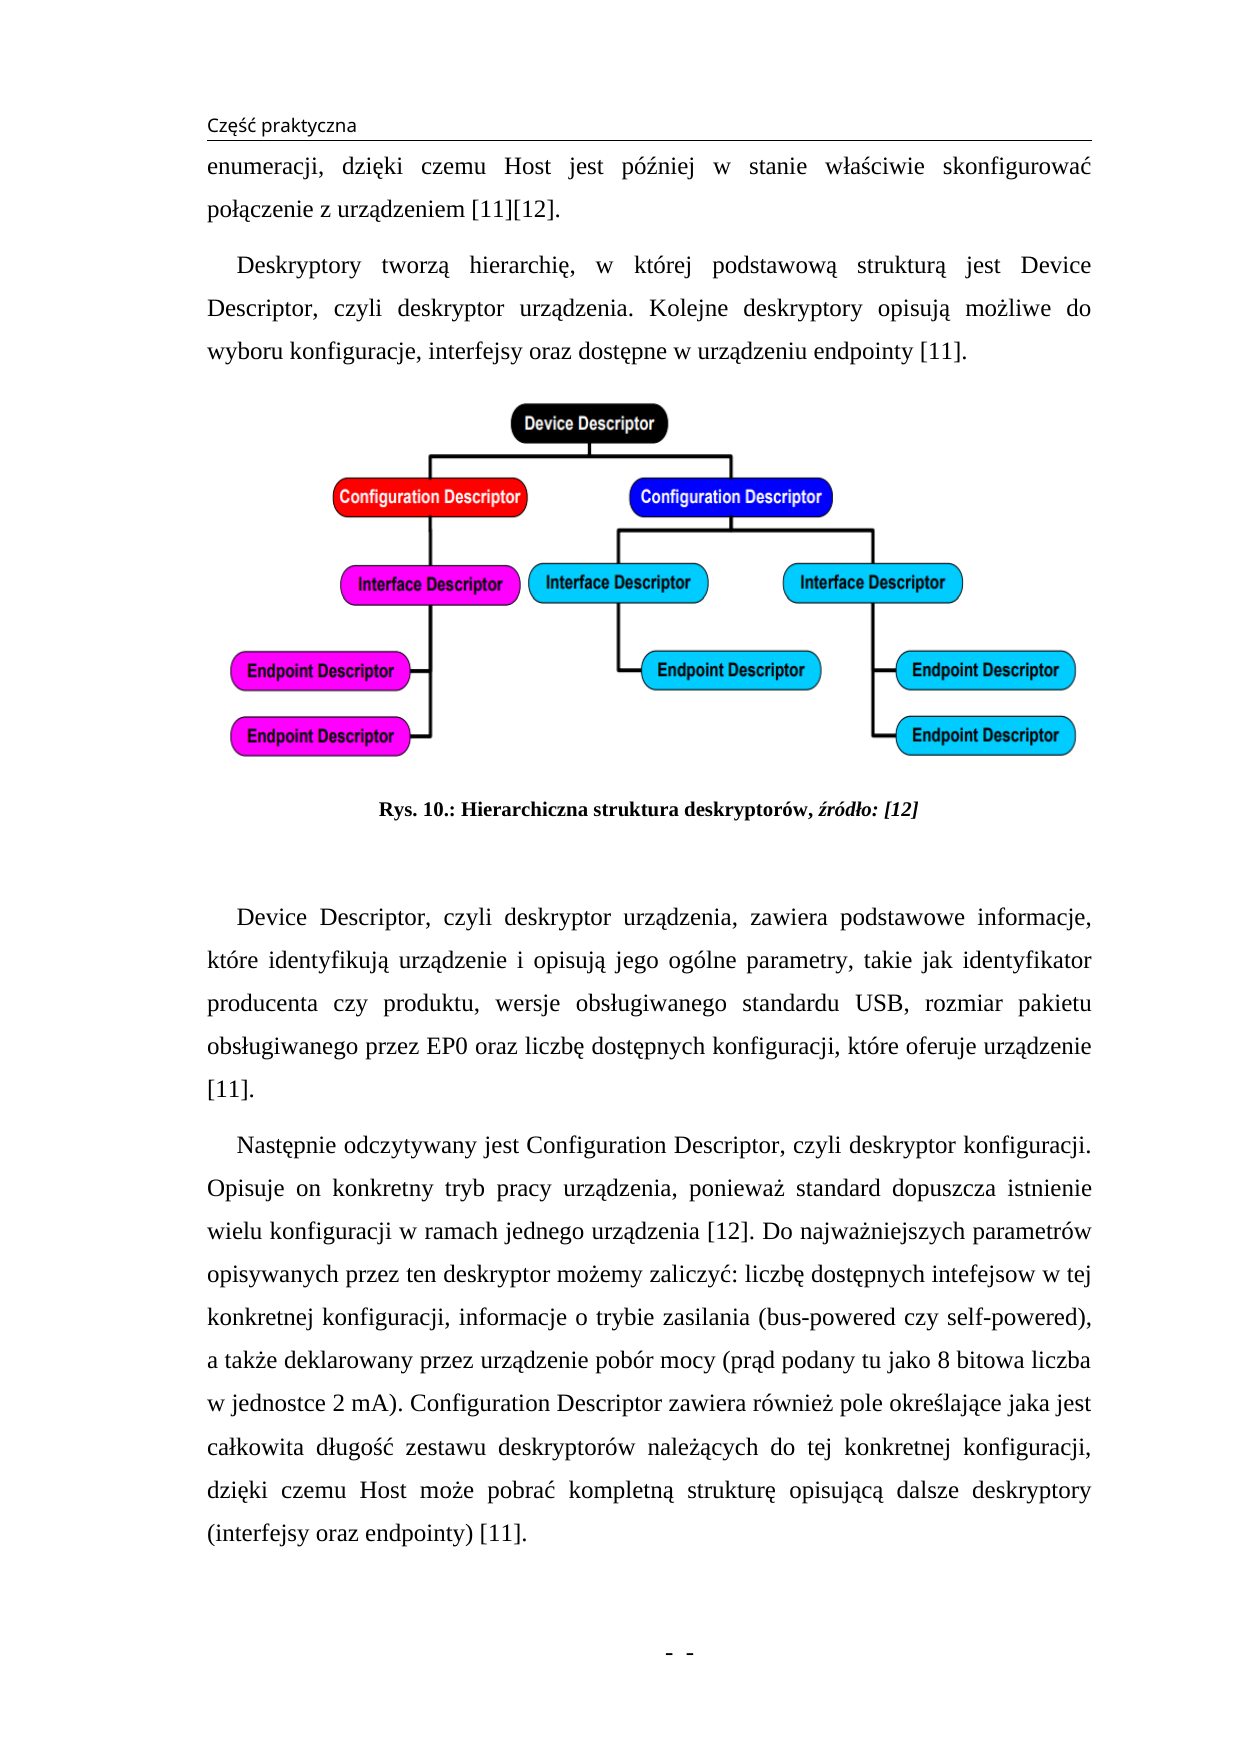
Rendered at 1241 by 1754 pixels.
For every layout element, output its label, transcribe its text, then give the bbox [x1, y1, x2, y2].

text Device Descriptor, czyli deskryptor urządzenia, zawiera podstawowe informacje, które identyfikują urządzenie i opisują jego ogólne parametry, takie jak identyfikator producenta czy produktu, wersje obsługiwanego standardu USB, rozmiar pakietu obsługiwanego przez EP0 oraz liczbę dostępnych konfiguracji, które oferuje urządzenie [11]. [207, 902, 1092, 1103]
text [207, 151, 1092, 223]
text Następnie odczytywany jest Configuration Descriptor, czyli deskryptor konfiguracji. Opisuje on konkretny tryb pracy urządzenia, ponieważ standard dopuszcza istnienie wielu konfiguracji w ramach jednego urządzenia [12]. Do najważniejszych parametrów opisywanych przez ten deskryptor możemy zaliczyć: liczbę dostępnych intefejsow w tej konkretnej konfiguracji, informacje o trybie zasilania (bus-powered czy self-powered), a także deklarowany przez urządzenie pobór mocy (prąd podany tu jako 8 bitowa liczba w jednostce 2 mA). Configuration Descriptor zawiera również pole określające jaka jest całkowita długość zestawu deskryptorów należących do tej konkretnej konfiguracji, dzięki czemu Host może pobrać kompletną strukturę opisującą dalsze deskryptory (interfejsy oraz endpointy) [11]. [207, 1130, 1092, 1547]
picture [206, 392, 1093, 771]
text Deskryptory tworzą hierarchię, w której podstawową strukturą jest Device Descriptor, czyli deskryptor urządzenia. Kolejne deskryptory opisują możliwe do wyboru konfiguracje, interfejsy oraz dostępne w urządzeniu endpointy [11]. [207, 250, 1092, 365]
